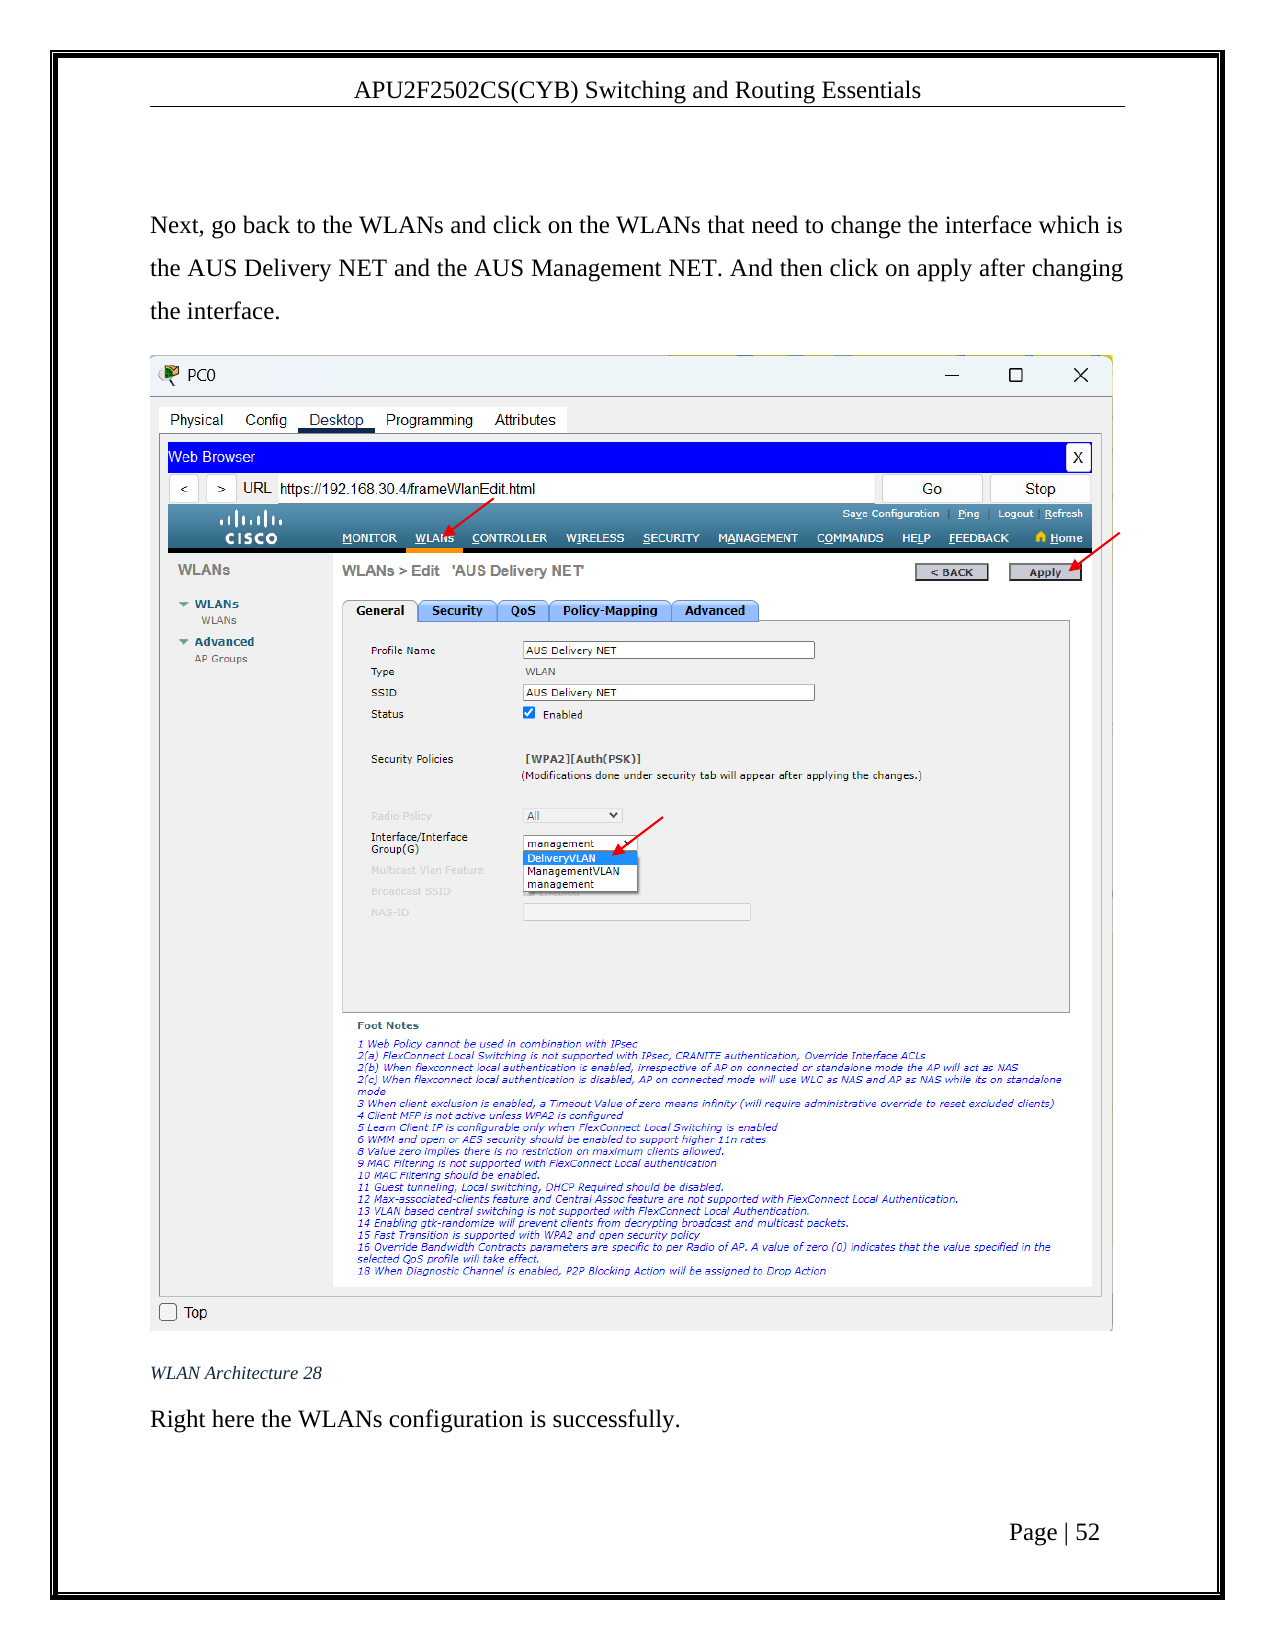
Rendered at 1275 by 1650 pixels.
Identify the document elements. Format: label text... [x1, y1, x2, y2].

text WLAN Architecture 28 [150, 1362, 1125, 1383]
text Next, go back to the WLANs and click on the WLANs that need to change the interface which is the AUS Delivery NET and the AUS Management NET. And then click on apply after changing the interface. [150, 210, 1125, 325]
picture [150, 355, 1113, 1331]
text Right here the WLANs configuration is successfully. [150, 1404, 1125, 1433]
